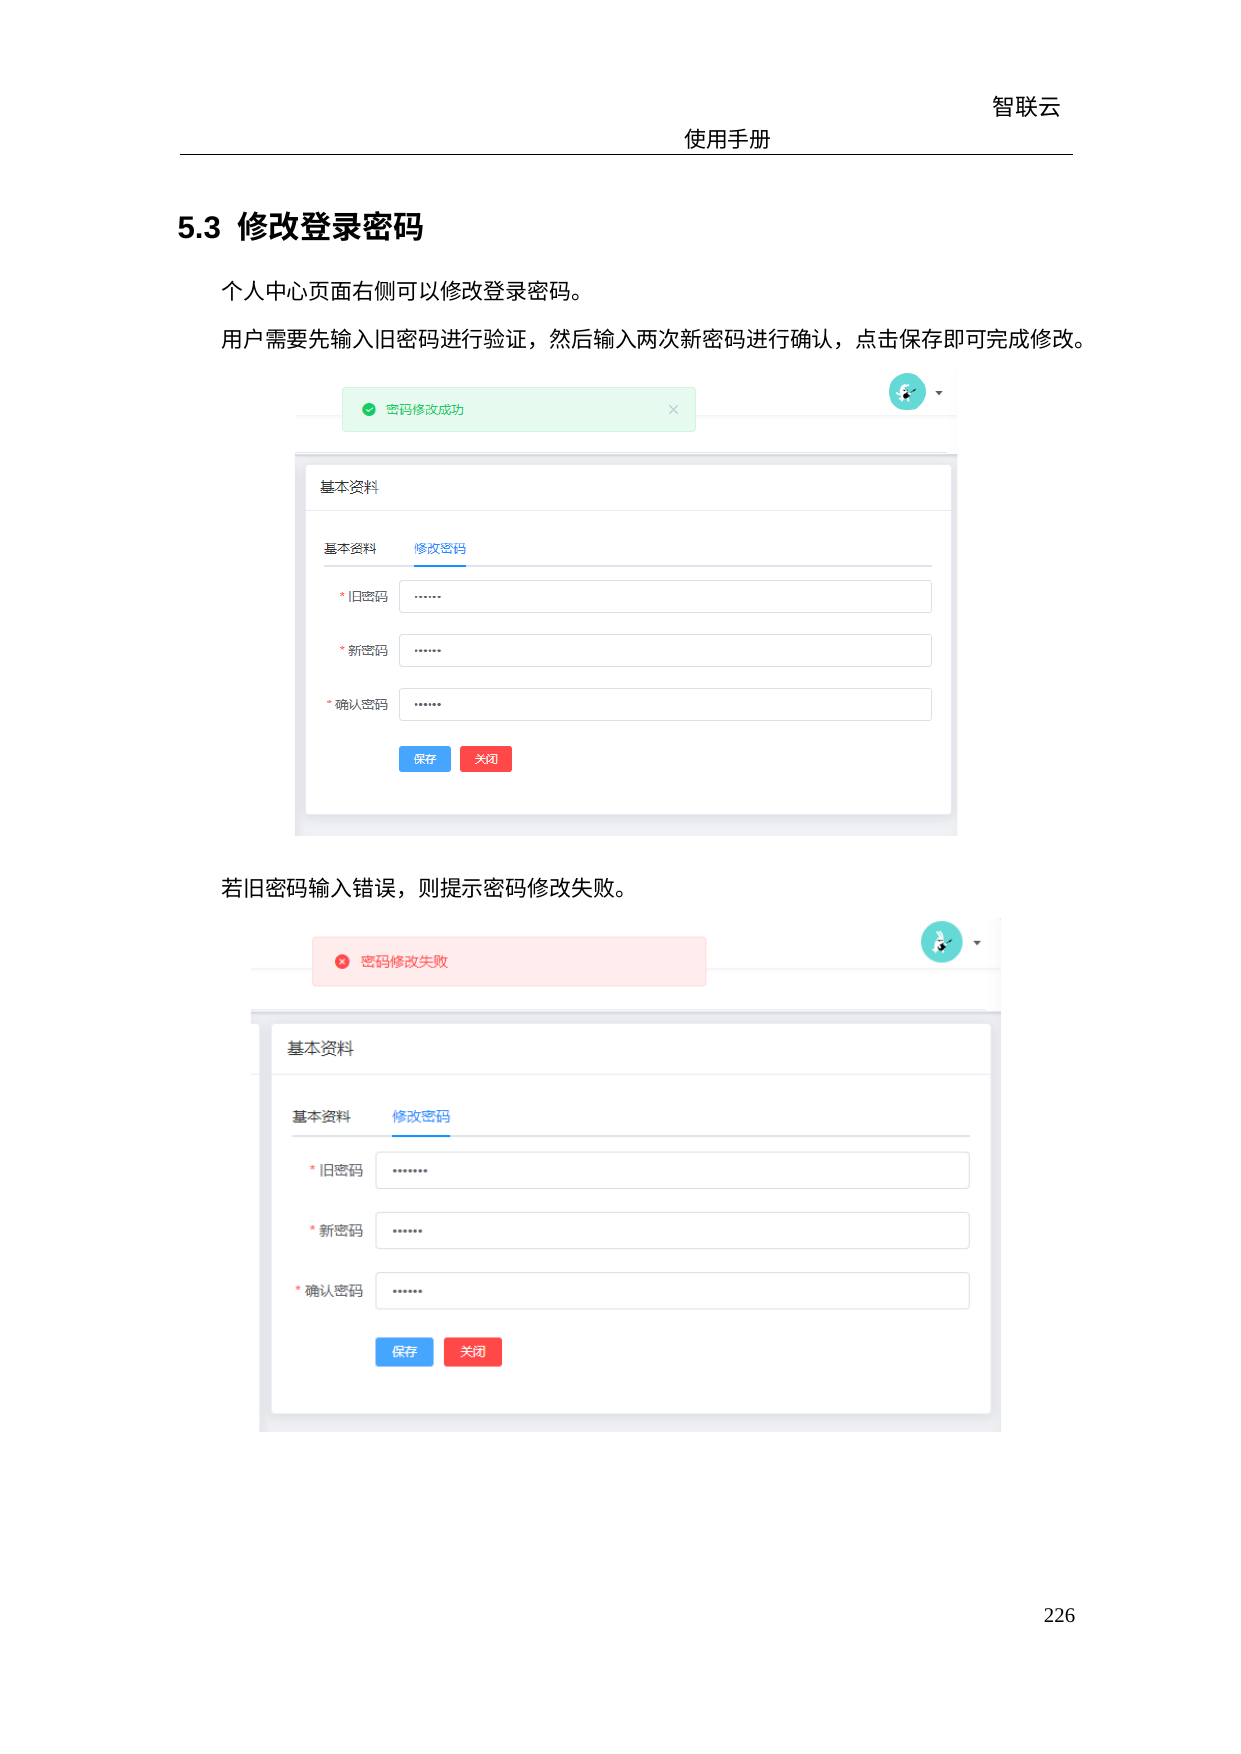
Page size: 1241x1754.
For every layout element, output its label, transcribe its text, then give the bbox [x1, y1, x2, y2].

picture [294, 370, 958, 836]
subtitle 修改登录密码 [177, 192, 1075, 257]
text 用户需要先输入旧密码进行验证，然后输入两次新密码进行确认，点击保存即可完成修改。 [177, 322, 1075, 354]
text 若旧密码输入错误，则提示密码修改失败。 [177, 871, 1075, 903]
text 个人中心页面右侧可以修改登录密码。 [177, 274, 1075, 306]
picture [250, 918, 1002, 1432]
